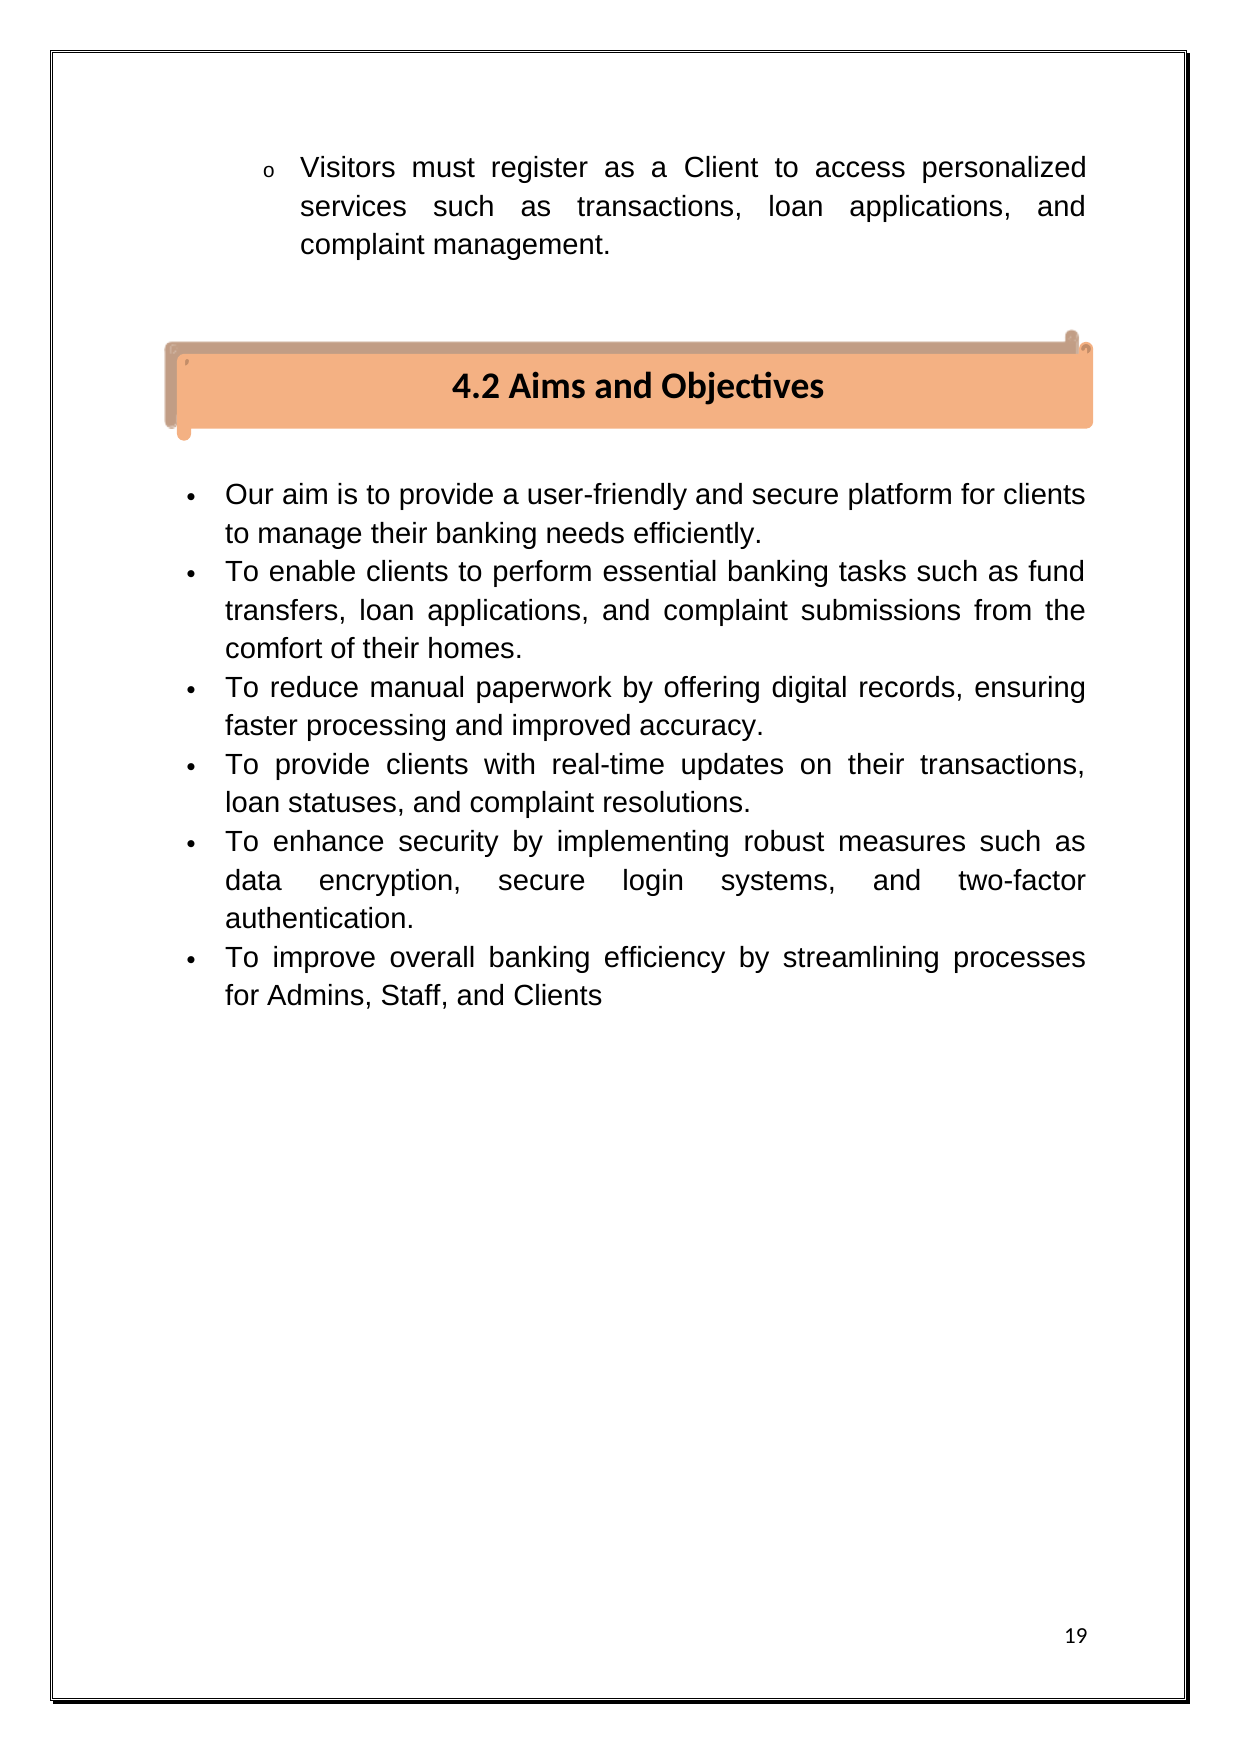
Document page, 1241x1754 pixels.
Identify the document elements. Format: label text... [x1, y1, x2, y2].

list To improve overall banking efficiency by streamlining processes for Admins, Staff, and Clients [187, 940, 1087, 1012]
list To enhance security by implementing robust measures such as data encryption, secure login systems, and two-factor authentication. [187, 824, 1087, 935]
list Visitors must register as a Client to access personalized services such as transactions, loan applications, and complaint management. [262, 150, 1087, 261]
list To provide clients with real-time updates on their transactions, loan statuses, and complaint resolutions. [187, 747, 1087, 819]
list To enable clients to perform essential banking tasks such as fund transfers, loan applications, and complaint submissions from the comfort of their homes. [187, 554, 1087, 665]
list To reduce manual paperwork by offering digital records, ensuring faster processing and improved accuracy. [187, 670, 1087, 742]
list Our aim is to provide a user-friendly and secure platform for clients to manage their banking needs efficiently. [187, 477, 1087, 549]
